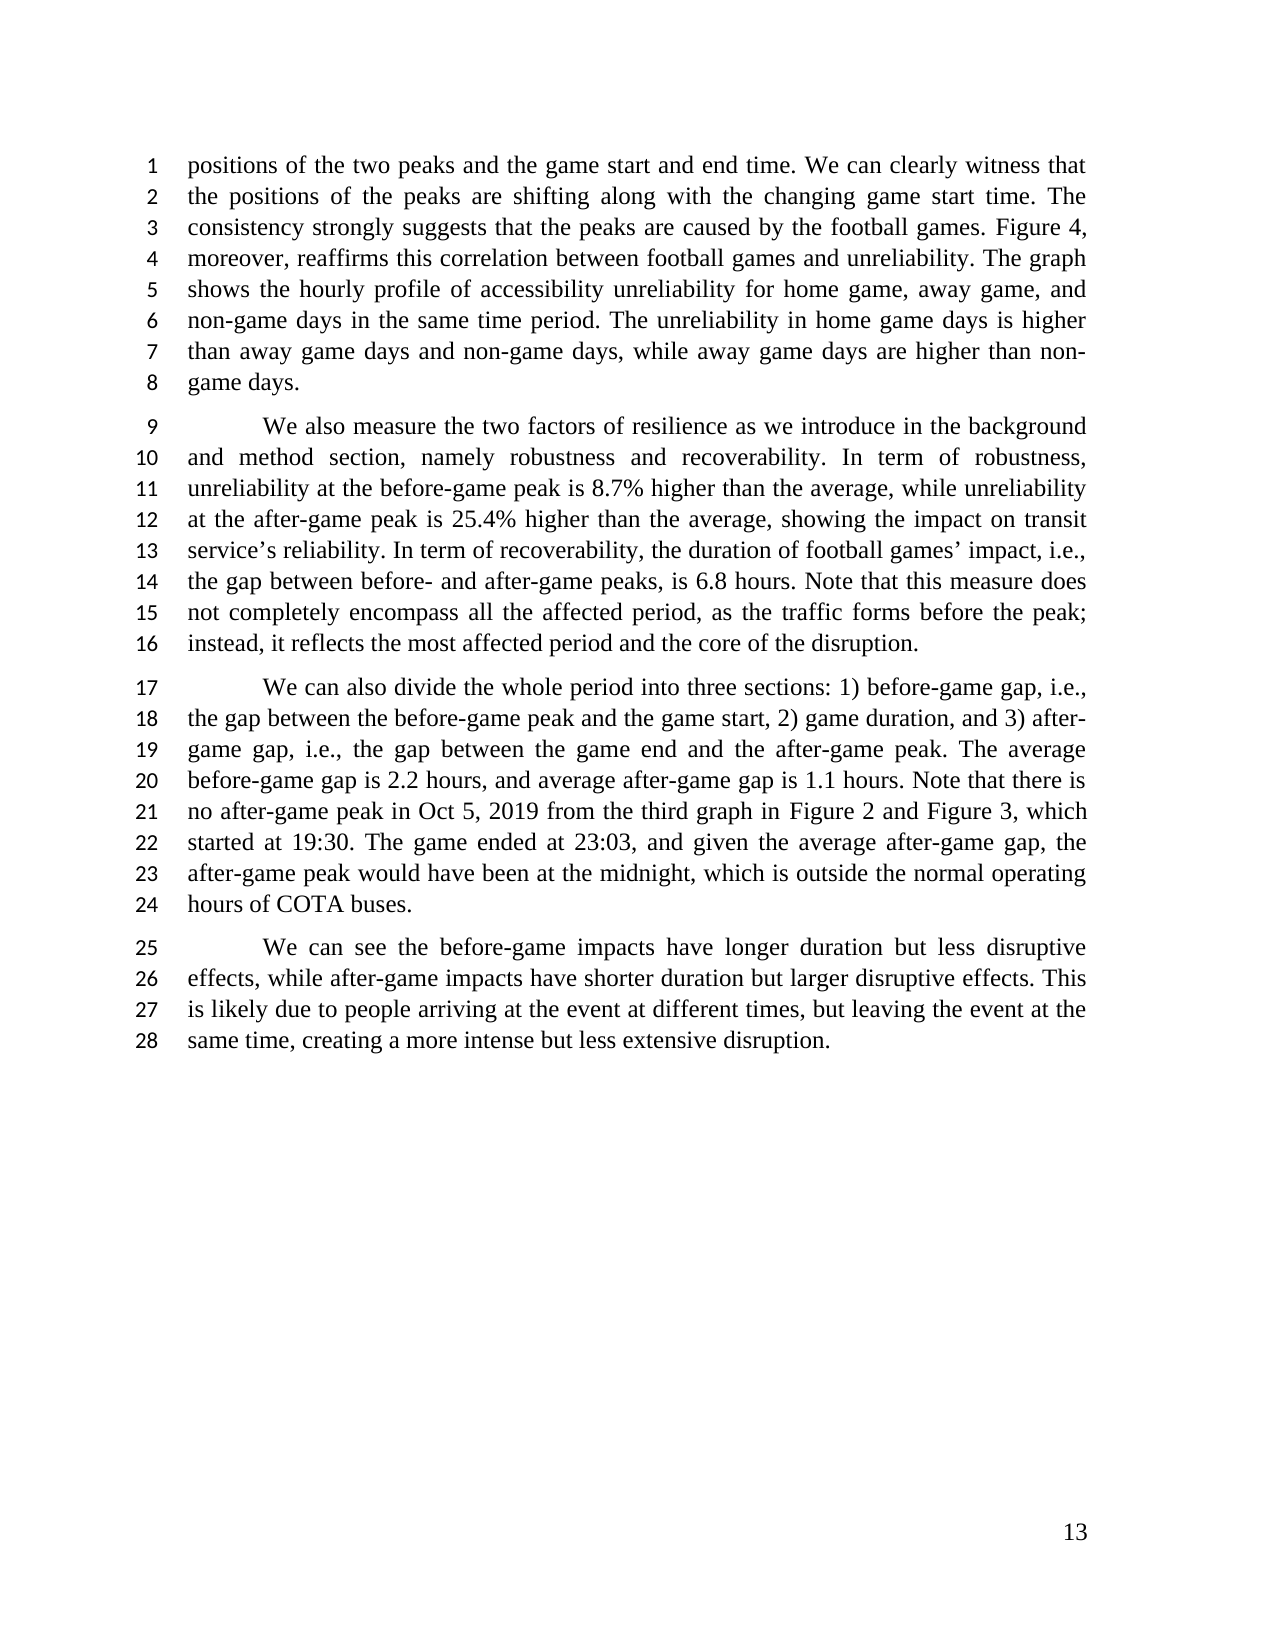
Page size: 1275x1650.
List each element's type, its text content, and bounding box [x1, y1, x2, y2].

text We can also divide the whole period into three sections: 1) before-game gap, i.e., the gap between the before-game peak and the game start, 2) game duration, and 3) after-game gap, i.e., the gap between the game end and the after-game peak. The average before-game gap is 2.2 hours, and average after-game gap is 1.1 hours. Note that there is no after-game peak in Oct 5, 2019 from the third graph in Figure 2 and Figure 3, which started at 19:30. The game ended at 23:03, and given the average after-game gap, the after-game peak would have been at the midnight, which is outside the normal operating hours of COTA buses. [187, 672, 1087, 918]
text We can see the before-game impacts have longer duration but less disruptive effects, while after-game impacts have shorter duration but larger disruptive effects. This is likely due to people arriving at the event at different times, but leaving the event at the same time, creating a more intense but less extensive disruption. [187, 932, 1087, 1054]
text We also measure the two factors of resilience as we introduce in the background and method section, namely robustness and recoverability. In term of robustness, unreliability at the before-game peak is 8.7% higher than the average, while unreliability at the after-game peak is 25.4% higher than the average, showing the impact on transit service’s reliability. In term of recoverability, the duration of football games’ impact, i.e., the gap between before- and after-game peaks, is 6.8 hours. Note that this measure does not completely encompass all the affected period, as the traffic forms before the peak; instead, it reflects the most affected period and the core of the disruption. [187, 411, 1087, 657]
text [187, 150, 1087, 396]
